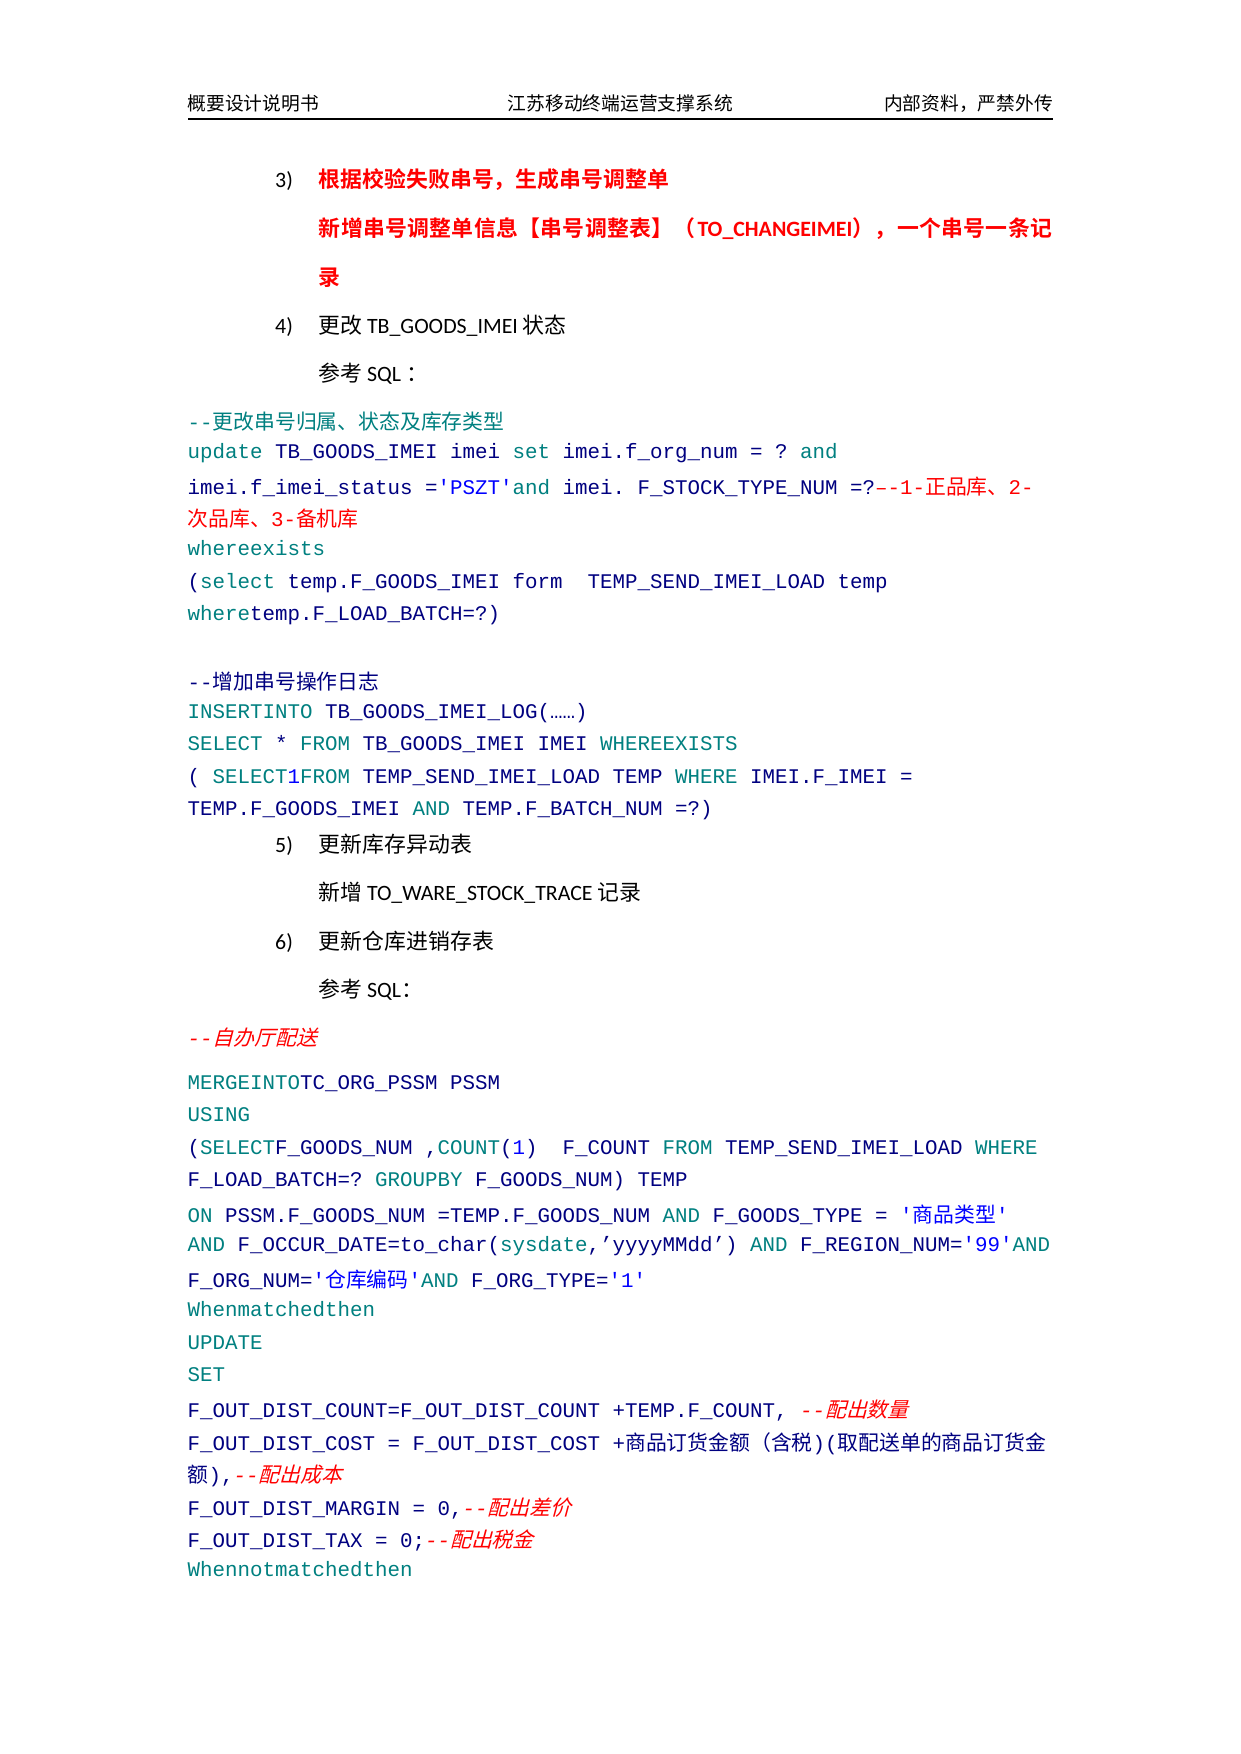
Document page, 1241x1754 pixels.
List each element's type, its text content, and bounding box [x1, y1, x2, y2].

text --更改串号归属、状态及库存类型 [187, 404, 1053, 437]
text USING [187, 1100, 1053, 1133]
list 更新库存异动表 [275, 827, 1053, 859]
text whereexists [187, 534, 1053, 567]
text SELECT * FROM TB_GOODS_IMEI IMEI WHEREEXISTS [187, 729, 1053, 762]
text MERGEINTOTC_ORG_PSSM PSSM [187, 1068, 1053, 1100]
text F_OUT_DIST_MARGIN = 0,--配出差价 [187, 1490, 1053, 1523]
list 新增TO_WARE_STOCK_TRACE记录 [319, 875, 1053, 907]
list 新增串号调整单信息【串号调整表】（TO_CHANGEIMEI），一个串号一条记录 [319, 210, 1053, 292]
text UPDATE [187, 1328, 1053, 1360]
text F_OUT_DIST_COST = F_OUT_DIST_COST +商品订货金额（含税)(取配送单的商品订货金额),--配出成本 [187, 1425, 1053, 1490]
text --增加串号操作日志 [187, 664, 1053, 697]
text F_OUT_DIST_TAX = 0;--配出税金 [187, 1523, 1053, 1555]
text Whennotmatchedthen [187, 1555, 1053, 1588]
text ( SELECT1FROM TEMP_SEND_IMEI_LOAD TEMP WHERE IMEI.F_IMEI = TEMP.F_GOODS_IMEI AND TEMP.F_BATCH_NUM =?) [187, 762, 1053, 827]
text SET [187, 1360, 1053, 1393]
text F_OUT_DIST_COUNT=F_OUT_DIST_COUNT +TEMP.F_COUNT, --配出数量 [187, 1393, 1053, 1425]
text --自办厅配送 [187, 1020, 1053, 1052]
text (select temp.F_GOODS_IMEI form TEMP_SEND_IMEI_LOAD temp wheretemp.F_LOAD_BATCH=?) [187, 567, 1053, 632]
list 更新仓库进销存表 [275, 923, 1053, 956]
list 根据校验失败串号，生成串号调整单 [275, 162, 1053, 194]
text INSERTINTO TB_GOODS_IMEI_LOG(……) [187, 697, 1053, 729]
text ON PSSM.F_GOODS_NUM =TEMP.F_GOODS_NUM AND F_GOODS_TYPE = '商品类型' [187, 1198, 1053, 1230]
text (SELECTF_GOODS_NUM ,COUNT(1) F_COUNT FROM TEMP_SEND_IMEI_LOAD WHERE F_LOAD_BATCH=? GROUPBY F_GOODS_NUM) TEMP [187, 1133, 1053, 1198]
list 更改TB_GOODS_IMEI状态 [275, 307, 1053, 340]
text Whenmatchedthen [187, 1295, 1053, 1328]
text AND F_OCCUR_DATE=to_char(sysdate,’yyyyMMdd’) AND F_REGION_NUM='99'AND F_ORG_NUM='仓库编码'AND F_ORG_TYPE='1' [187, 1230, 1053, 1295]
list 参考SQL： [319, 972, 1053, 1004]
list 参考SQL ： [319, 356, 1053, 388]
text update TB_GOODS_IMEI imei set imei.f_org_num = ? and imei.f_imei_status ='PSZT'and imei. F_STOCK_TYPE_NUM =?–-1-正品库、2-次品库、3-备机库 [187, 437, 1053, 534]
